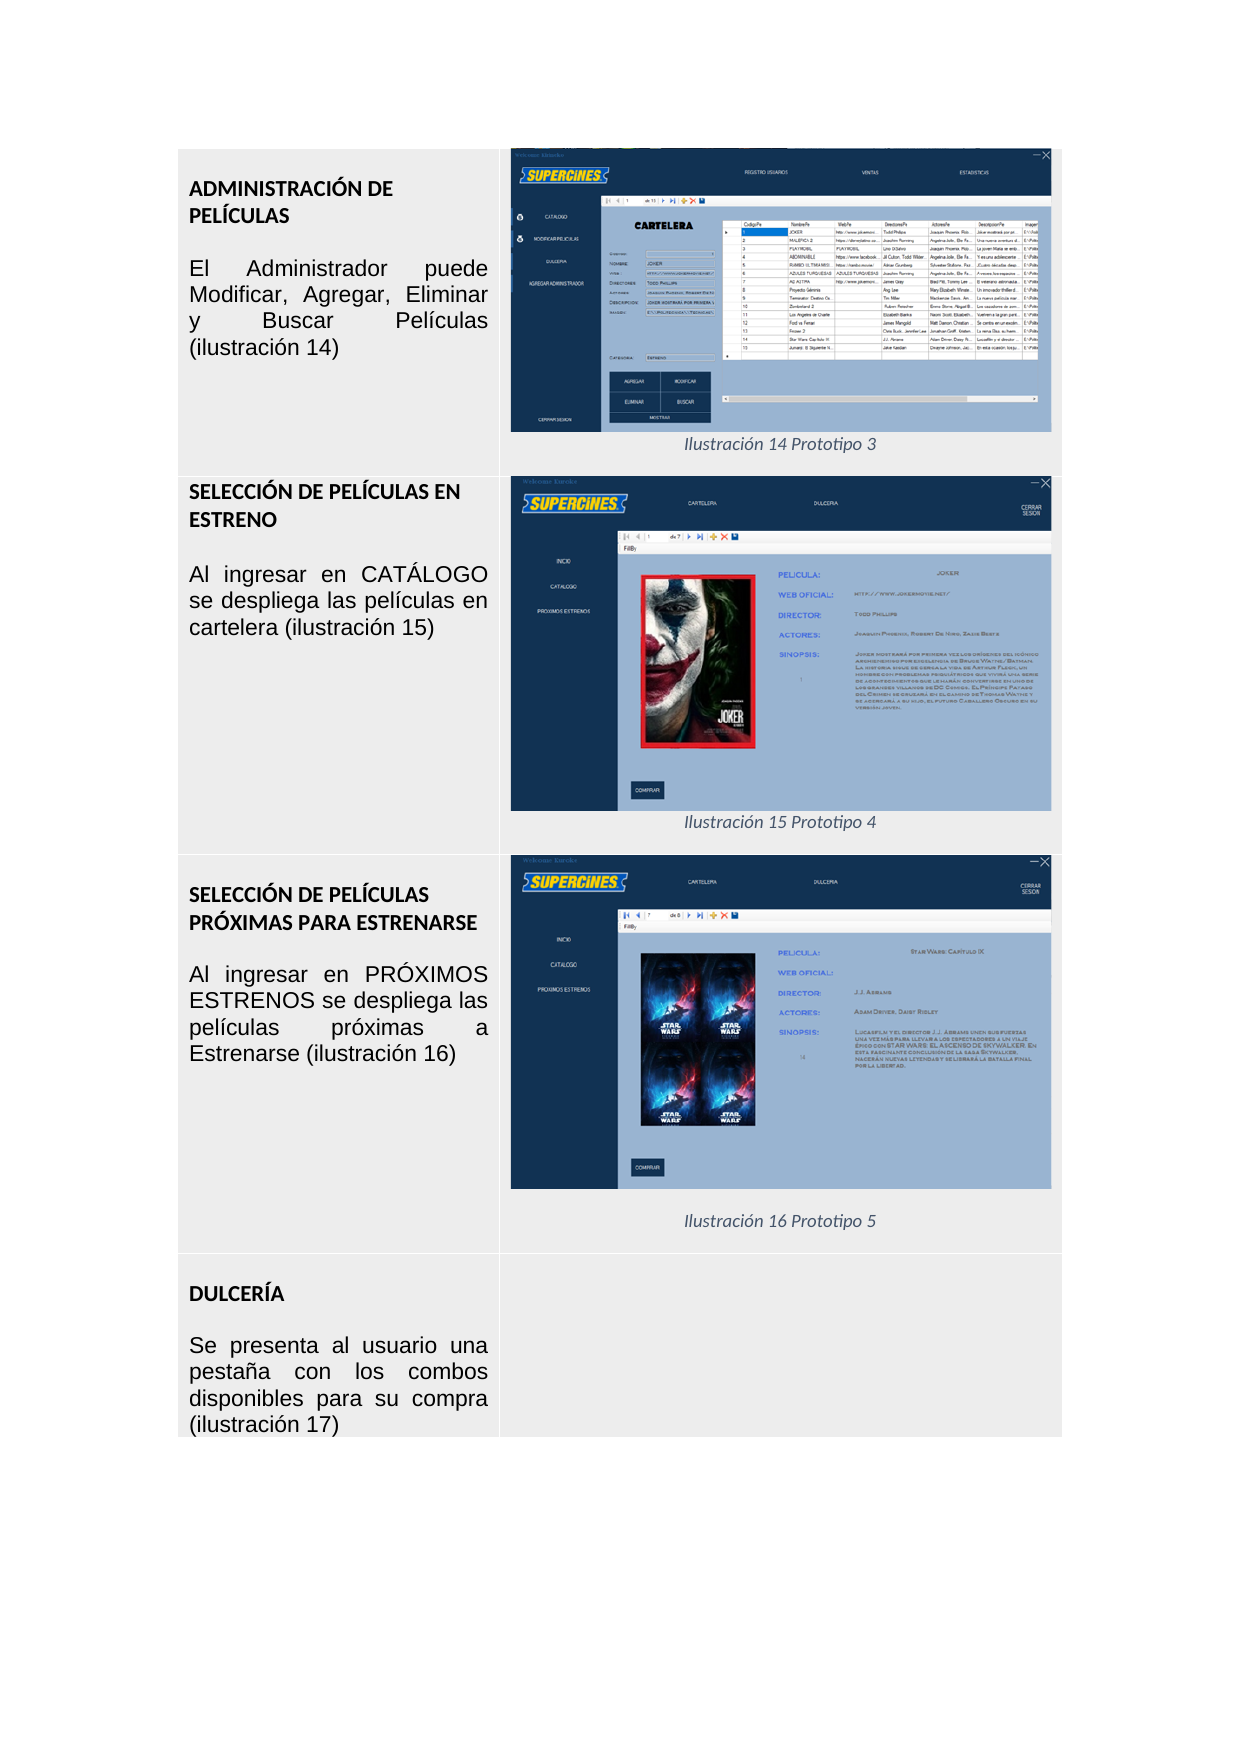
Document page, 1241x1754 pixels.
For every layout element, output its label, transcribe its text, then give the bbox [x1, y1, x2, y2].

picture [510, 855, 1052, 1189]
table_cell SELECCIÓN DE PELÍCULAS EN ESTRENO Al ingresar en CATÁLOGO se despliega las películas en cartelera (ilustración 15) [178, 477, 499, 854]
table_cell Ilustración 15 Prototipo 4 [500, 477, 1062, 854]
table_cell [178, 1254, 499, 1437]
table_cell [500, 1254, 1062, 1437]
table_cell SELECCIÓN DE PELÍCULAS PRÓXIMAS PARA ESTRENARSE Al ingresar en PRÓXIMOS ESTRENOS se despliega las películas próximas a Estrenarse (ilustración 16) [178, 855, 499, 1253]
picture [510, 476, 1052, 811]
table_cell Ilustración 16 Prototipo 5 [500, 855, 1062, 1253]
picture [510, 148, 1052, 432]
table_cell ADMINISTRACIÓN DE PELÍCULAS El Administrador puede Modificar, Agregar, Eliminar y Buscar Películas (ilustración 14) [178, 149, 499, 476]
table_cell Ilustración 14 Prototipo 3 [500, 149, 1062, 476]
